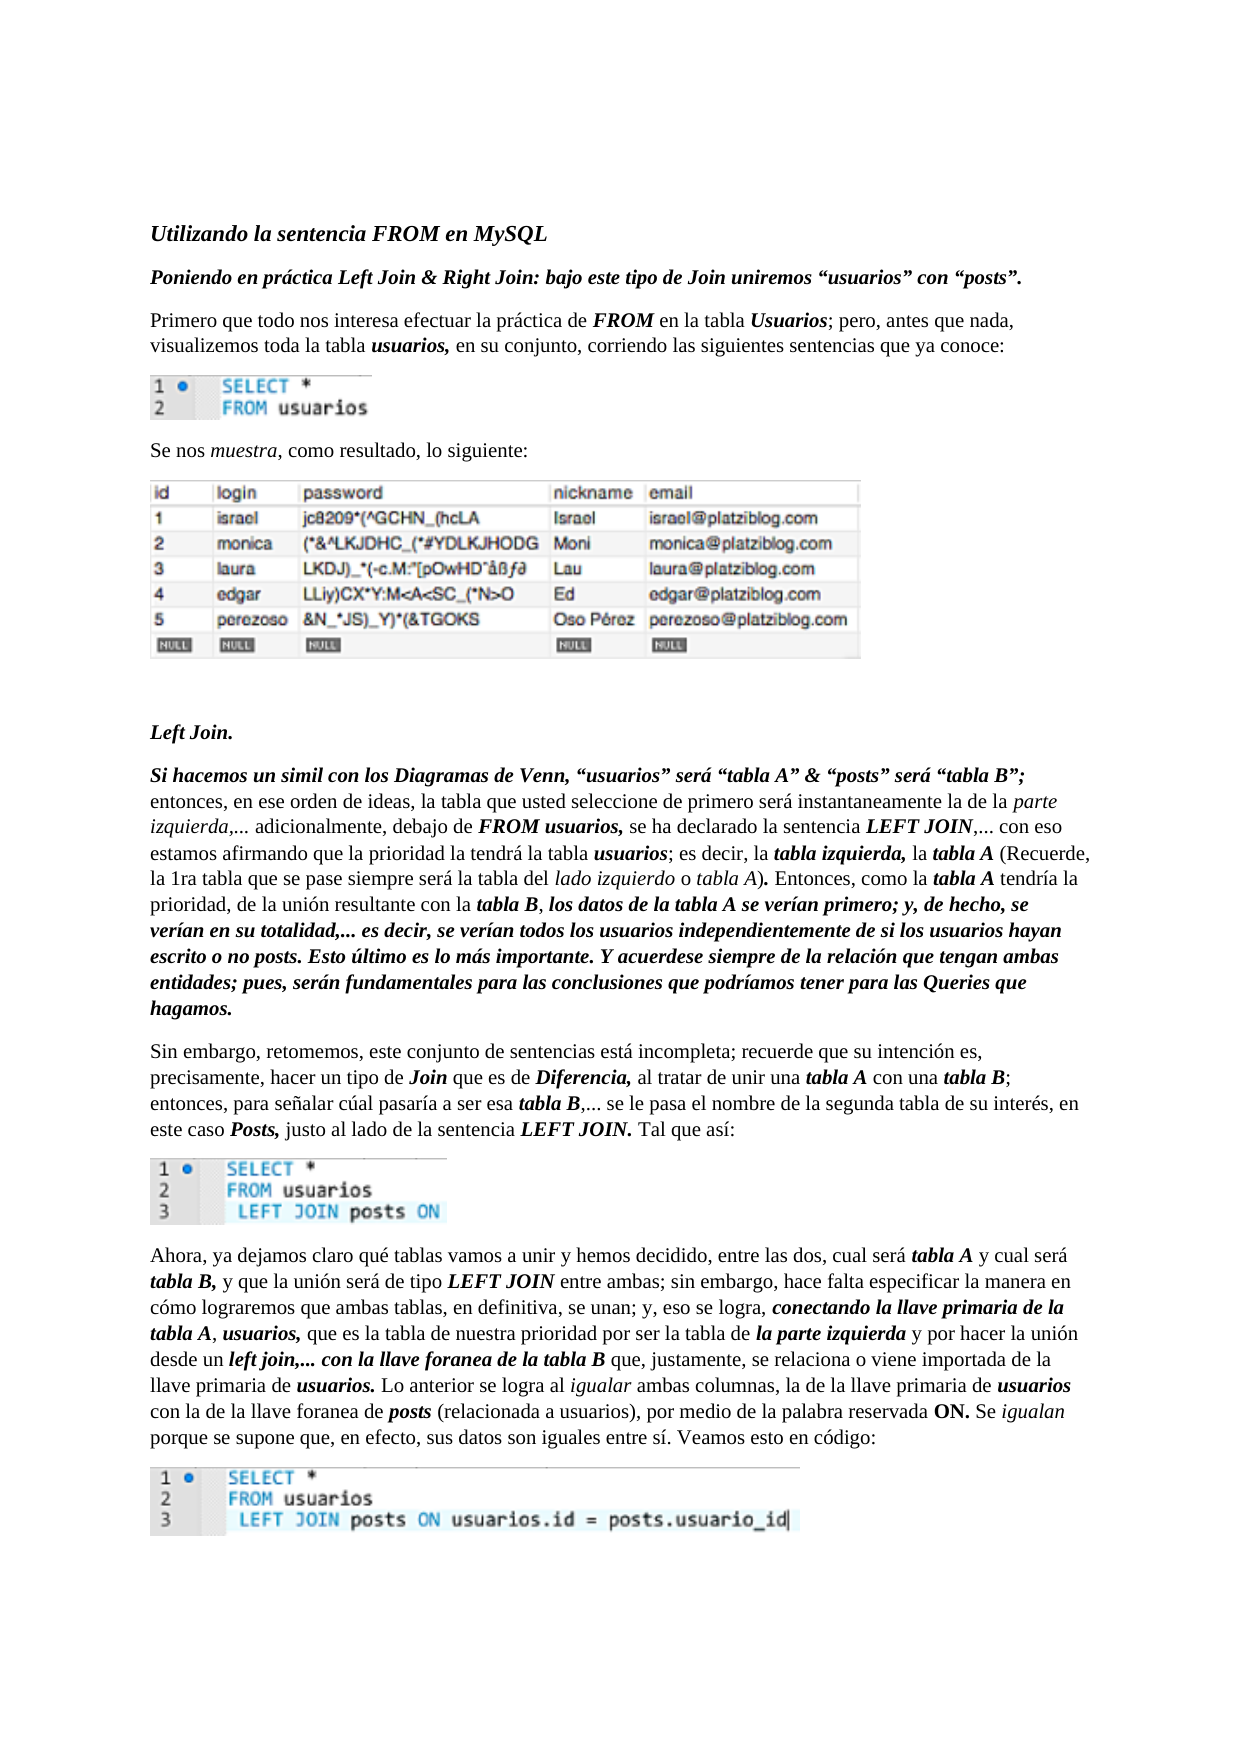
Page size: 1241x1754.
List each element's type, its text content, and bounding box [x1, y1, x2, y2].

list Si hacemos un simil con los Diagramas de Venn, “usuarios” será “tabla A” & “posts” será “tabla B”; entonces, en ese orden de ideas, la tabla que usted seleccione de primero será instantaneamente la de la parte izquierda,... adicionalmente, debajo de FROM usuarios, se ha declarado la sentencia LEFT JOIN,... con eso estamos afirmando que la prioridad la tendrá la tabla usuarios; es decir, la tabla izquierda, la tabla A (Recuerde, la 1ra tabla que se pase siempre será la tabla del lado izquierdo o tabla A). Entonces, como la tabla A tendría la prioridad, de la unión resultante con la tabla B, los datos de la tabla A se verían primero; y, de hecho, se verían en su totalidad,... es decir, se verían todos los usuarios independientemente de si los usuarios hayan escrito o no posts. Esto último es lo más importante. Y acuerdese siempre de la relación que tengan ambas entidades; pues, serán fundamentales para las conclusiones que podríamos tener para las Queries que hagamos. [150, 763, 1090, 1020]
picture [150, 375, 372, 420]
list Sin embargo, retomemos, este conjunto de sentencias está incompleta; recuerde que su intención es, precisamente, hacer un tipo de Join que es de Diferencia, al tratar de unir una tabla A con una tabla B; entonces, para señalar cúal pasaría a ser esa tabla B,... se le pasa el nombre de la segunda tabla de su interés, en este caso Posts, justo al lado de la sentencia LEFT JOIN. Tal que así: [150, 1039, 1090, 1141]
picture [150, 1467, 800, 1536]
list Utilizando la sentencia FROM en MySQL [150, 220, 1090, 246]
list Poniendo en práctica Left Join & Right Join: bajo este tipo de Join uniremos “usuarios” con “posts”. [150, 265, 1090, 289]
list Se nos muestra, como resultado, lo siguiente: [150, 438, 1090, 462]
picture [150, 480, 861, 659]
list Primero que todo nos interesa efectuar la práctica de FROM en la tabla Usuarios; pero, antes que nada, visualizemos toda la tabla usuarios, en su conjunto, corriendo las siguientes sentencias que ya conoce: [150, 307, 1090, 357]
list Left Join. [150, 720, 1090, 744]
picture [150, 1158, 447, 1225]
list Ahora, ya dejamos claro qué tablas vamos a unir y hemos decidido, entre las dos, cual será tabla A y cual será tabla B, y que la unión será de tipo LEFT JOIN entre ambas; sin embargo, hace falta especificar la manera en cómo lograremos que ambas tablas, en definitiva, se unan; y, eso se logra, conectando la llave primaria de la tabla A, usuarios, que es la tabla de nuestra prioridad por ser la tabla de la parte izquierda y por hacer la unión desde un left join,... con la llave foranea de la tabla B que, justamente, se relaciona o viene importada de la llave primaria de usuarios. Lo anterior se logra al igualar ambas columnas, la de la llave primaria de usuarios con la de la llave foranea de posts (relacionada a usuarios), por medio de la palabra reservada ON. Se igualan porque se supone que, en efecto, sus datos son iguales entre sí. Veamos esto en código: [150, 1243, 1090, 1449]
